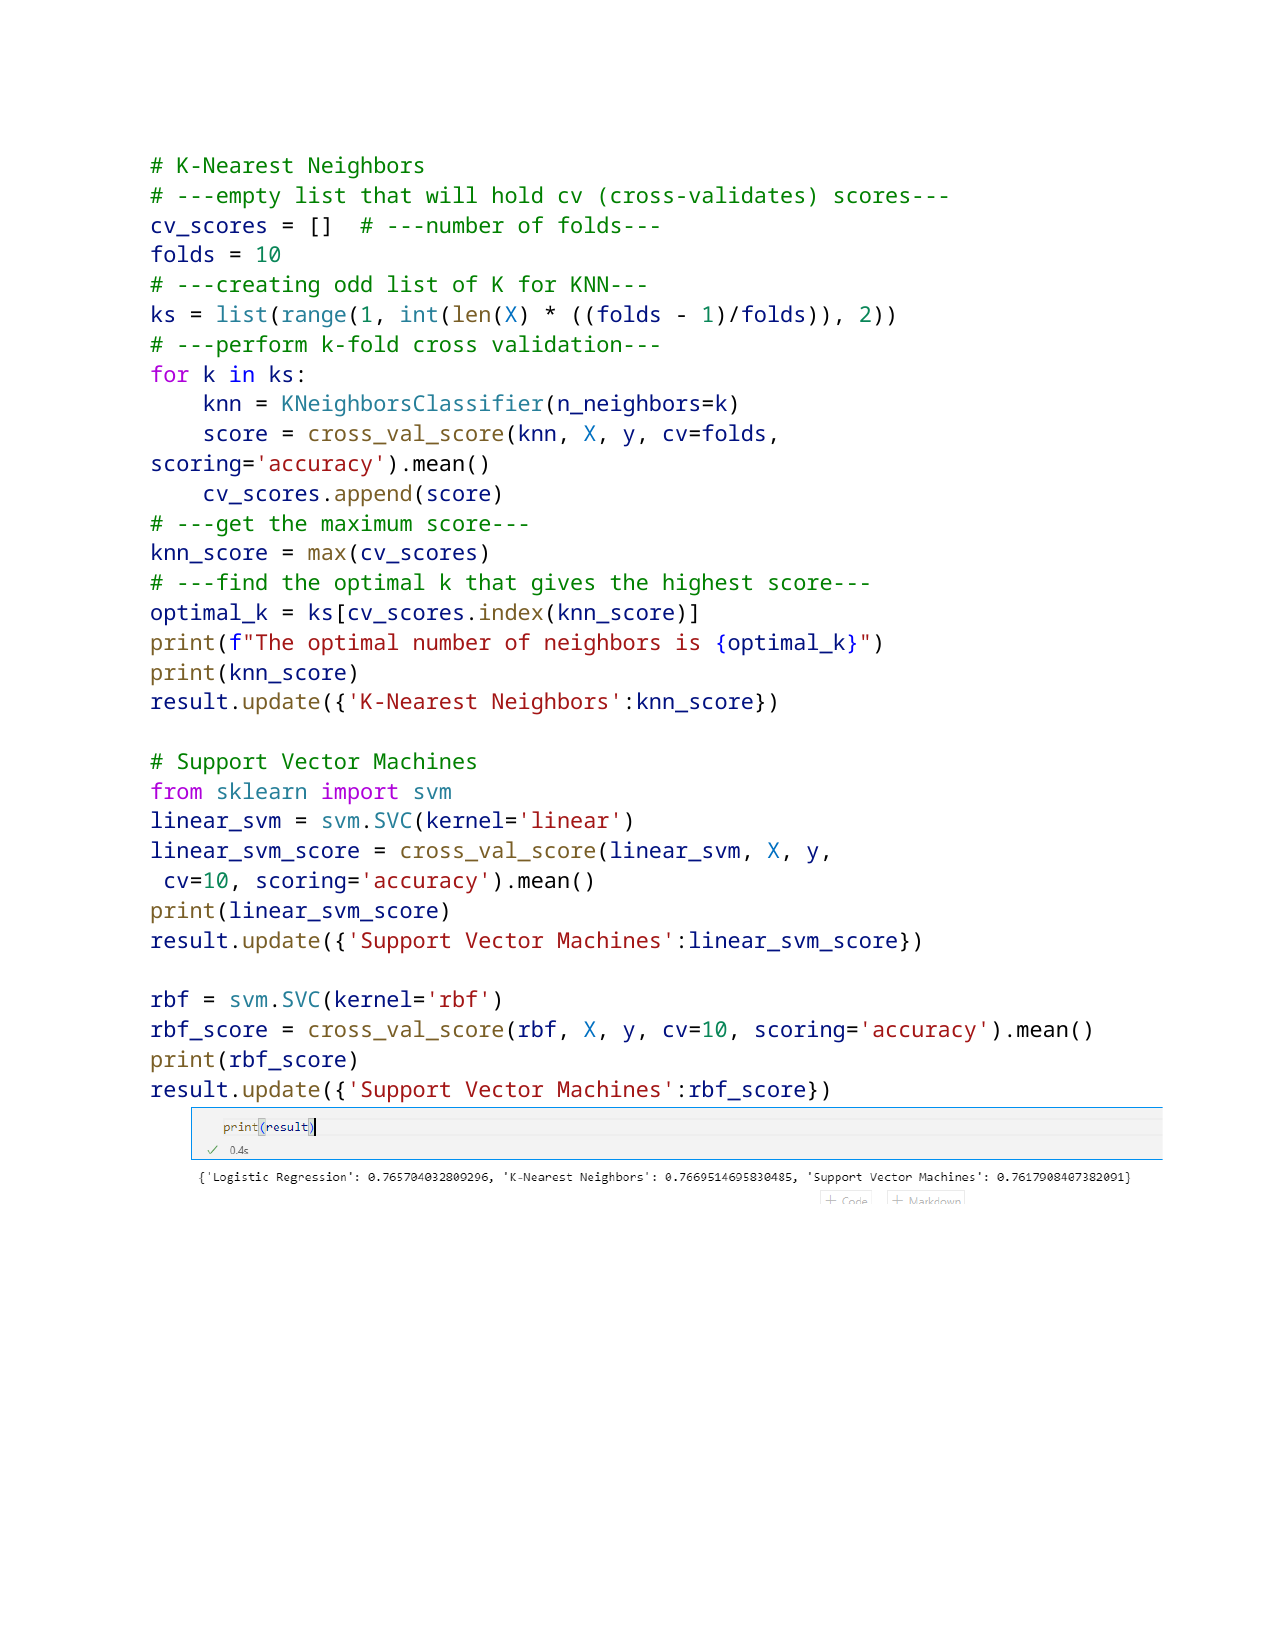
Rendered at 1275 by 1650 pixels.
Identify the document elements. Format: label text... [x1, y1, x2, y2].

text cv_scores.append(score) [150, 478, 1125, 507]
text for k in ks: [150, 358, 1125, 388]
text folds = 10 [150, 239, 1125, 269]
text result.update({'Support Vector Machines':rbf_score}) [150, 1073, 1125, 1103]
text knn = KNeighborsClassifier(n_neighbors=k) [150, 388, 1125, 418]
text from sklearn import svm [150, 776, 1125, 805]
text print(linear_svm_score) [150, 895, 1125, 924]
text # ---empty list that will hold cv (cross-validates) scores--- [150, 180, 1125, 209]
text knn_score = max(cv_scores) [150, 537, 1125, 567]
text # ---get the maximum score--- [150, 507, 1125, 537]
text print(rbf_score) [150, 1044, 1125, 1073]
text linear_svm = svm.SVC(kernel='linear') [150, 805, 1125, 835]
text # ---creating odd list of K for KNN--- [150, 269, 1125, 299]
text rbf_score = cross_val_score(rbf, X, y, cv=10, scoring='accuracy').mean() [150, 1014, 1125, 1044]
text result.update({'Support Vector Machines':linear_svm_score}) [150, 924, 1125, 954]
text score = cross_val_score(knn, X, y, cv=folds, scoring='accuracy').mean() [150, 418, 1125, 478]
picture [187, 1103, 1163, 1204]
text rbf = svm.SVC(kernel='rbf') [150, 984, 1125, 1014]
text # Support Vector Machines [150, 746, 1125, 776]
text # ---perform k-fold cross validation--- [150, 329, 1125, 358]
text optimal_k = ks[cv_scores.index(knn_score)] [150, 597, 1125, 627]
text # K-Nearest Neighbors [150, 150, 1125, 180]
text print(f"The optimal number of neighbors is {optimal_k}") [150, 627, 1125, 656]
text cv=10, scoring='accuracy').mean() [150, 865, 1125, 895]
text ks = list(range(1, int(len(X) * ((folds - 1)/folds)), 2)) [150, 299, 1125, 329]
text # ---find the optimal k that gives the highest score--- [150, 567, 1125, 597]
text print(knn_score) [150, 656, 1125, 686]
text cv_scores = [] # ---number of folds--- [150, 209, 1125, 239]
text linear_svm_score = cross_val_score(linear_svm, X, y, [150, 835, 1125, 865]
text result.update({'K-Nearest Neighbors':knn_score}) [150, 686, 1125, 716]
